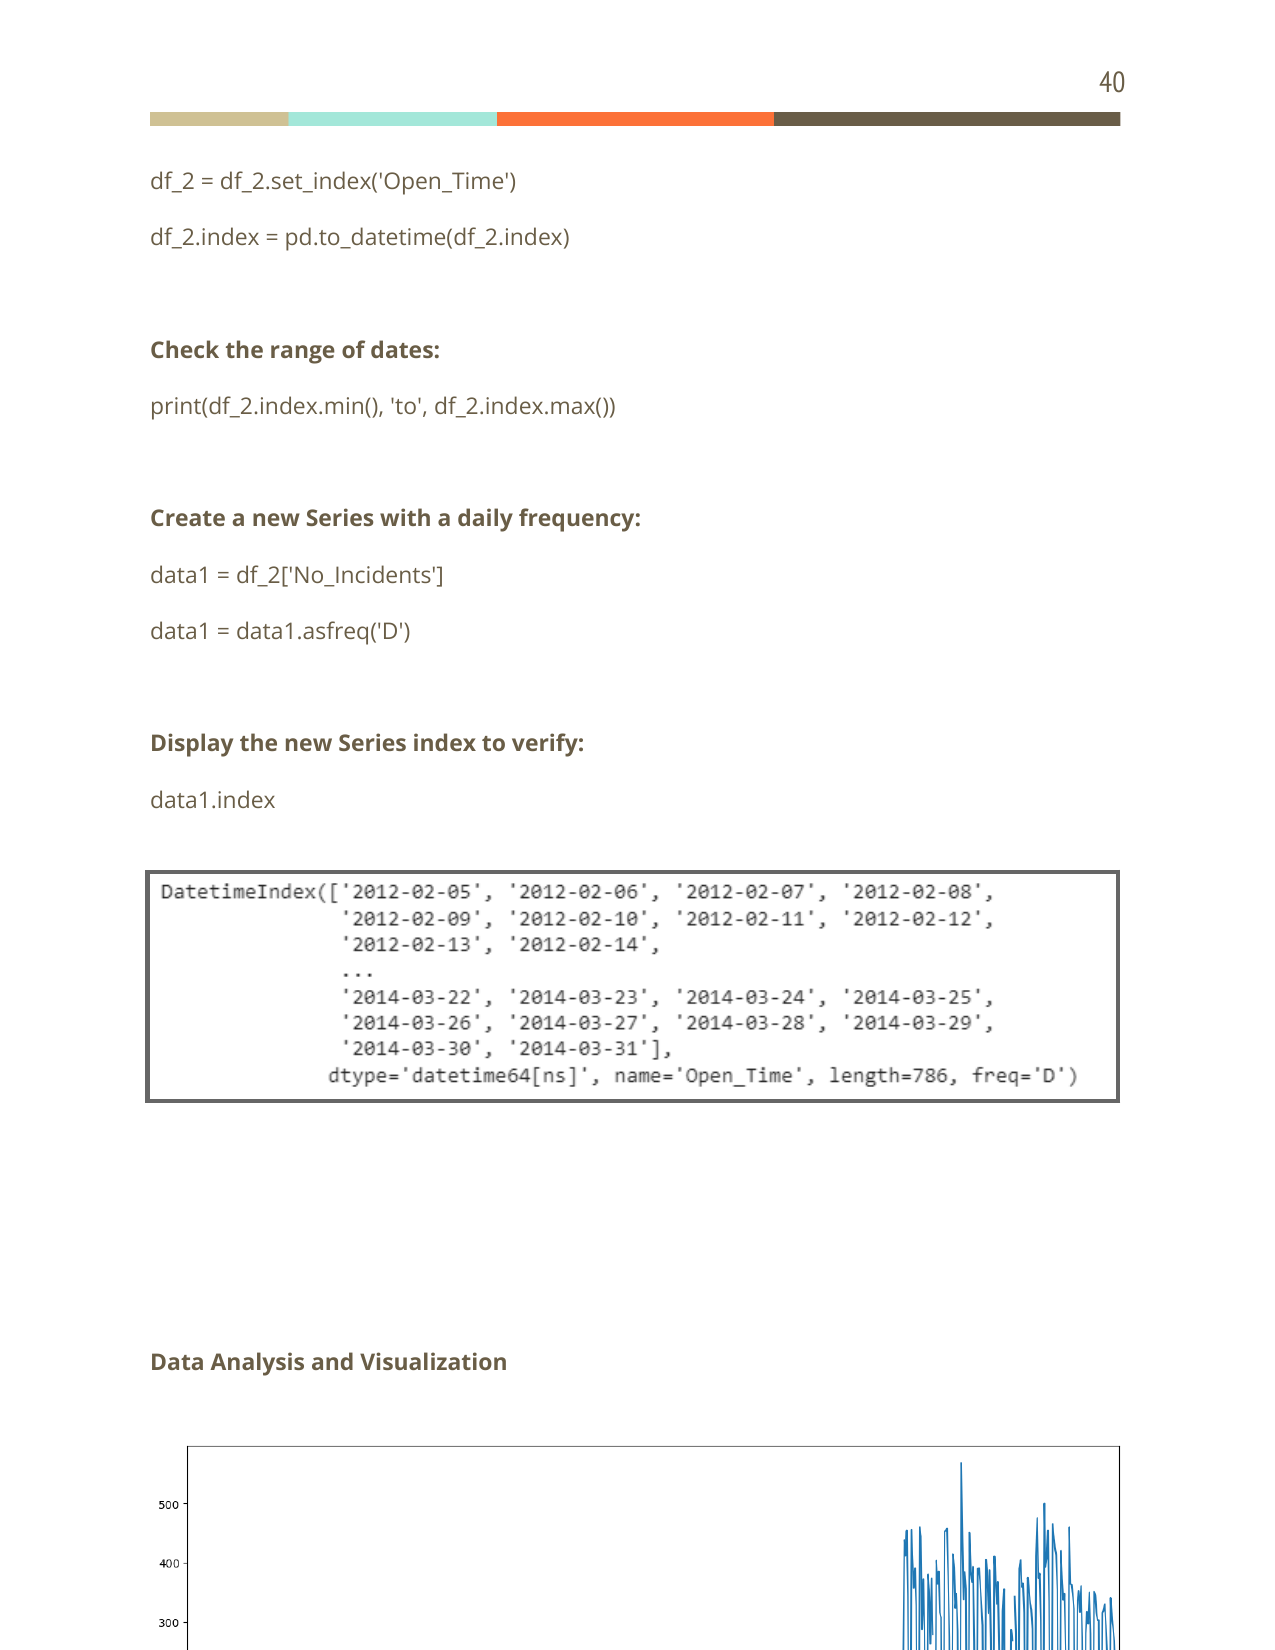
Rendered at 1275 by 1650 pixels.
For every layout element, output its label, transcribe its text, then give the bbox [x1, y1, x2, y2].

text data1 = df_2['No_Incidents'] [150, 558, 1125, 590]
text df_2 = df_2.set_index('Open_Time') [150, 165, 1125, 196]
text Display the new Series index to verify: [150, 727, 1125, 758]
picture [150, 112, 1121, 126]
text df_2.index = pd.to_datetime(df_2.index) [150, 221, 1125, 252]
text Create a new Series with a daily frequency: [150, 502, 1125, 533]
picture [150, 874, 1116, 1099]
text data1.index [150, 783, 1125, 815]
picture [150, 1438, 1125, 1650]
text print(df_2.index.min(), 'to', df_2.index.max()) [150, 390, 1125, 421]
text data1 = data1.asfreq('D') [150, 615, 1125, 646]
text Check the range of dates: [150, 333, 1125, 365]
text Data Analysis and Visualization [150, 1346, 1125, 1377]
